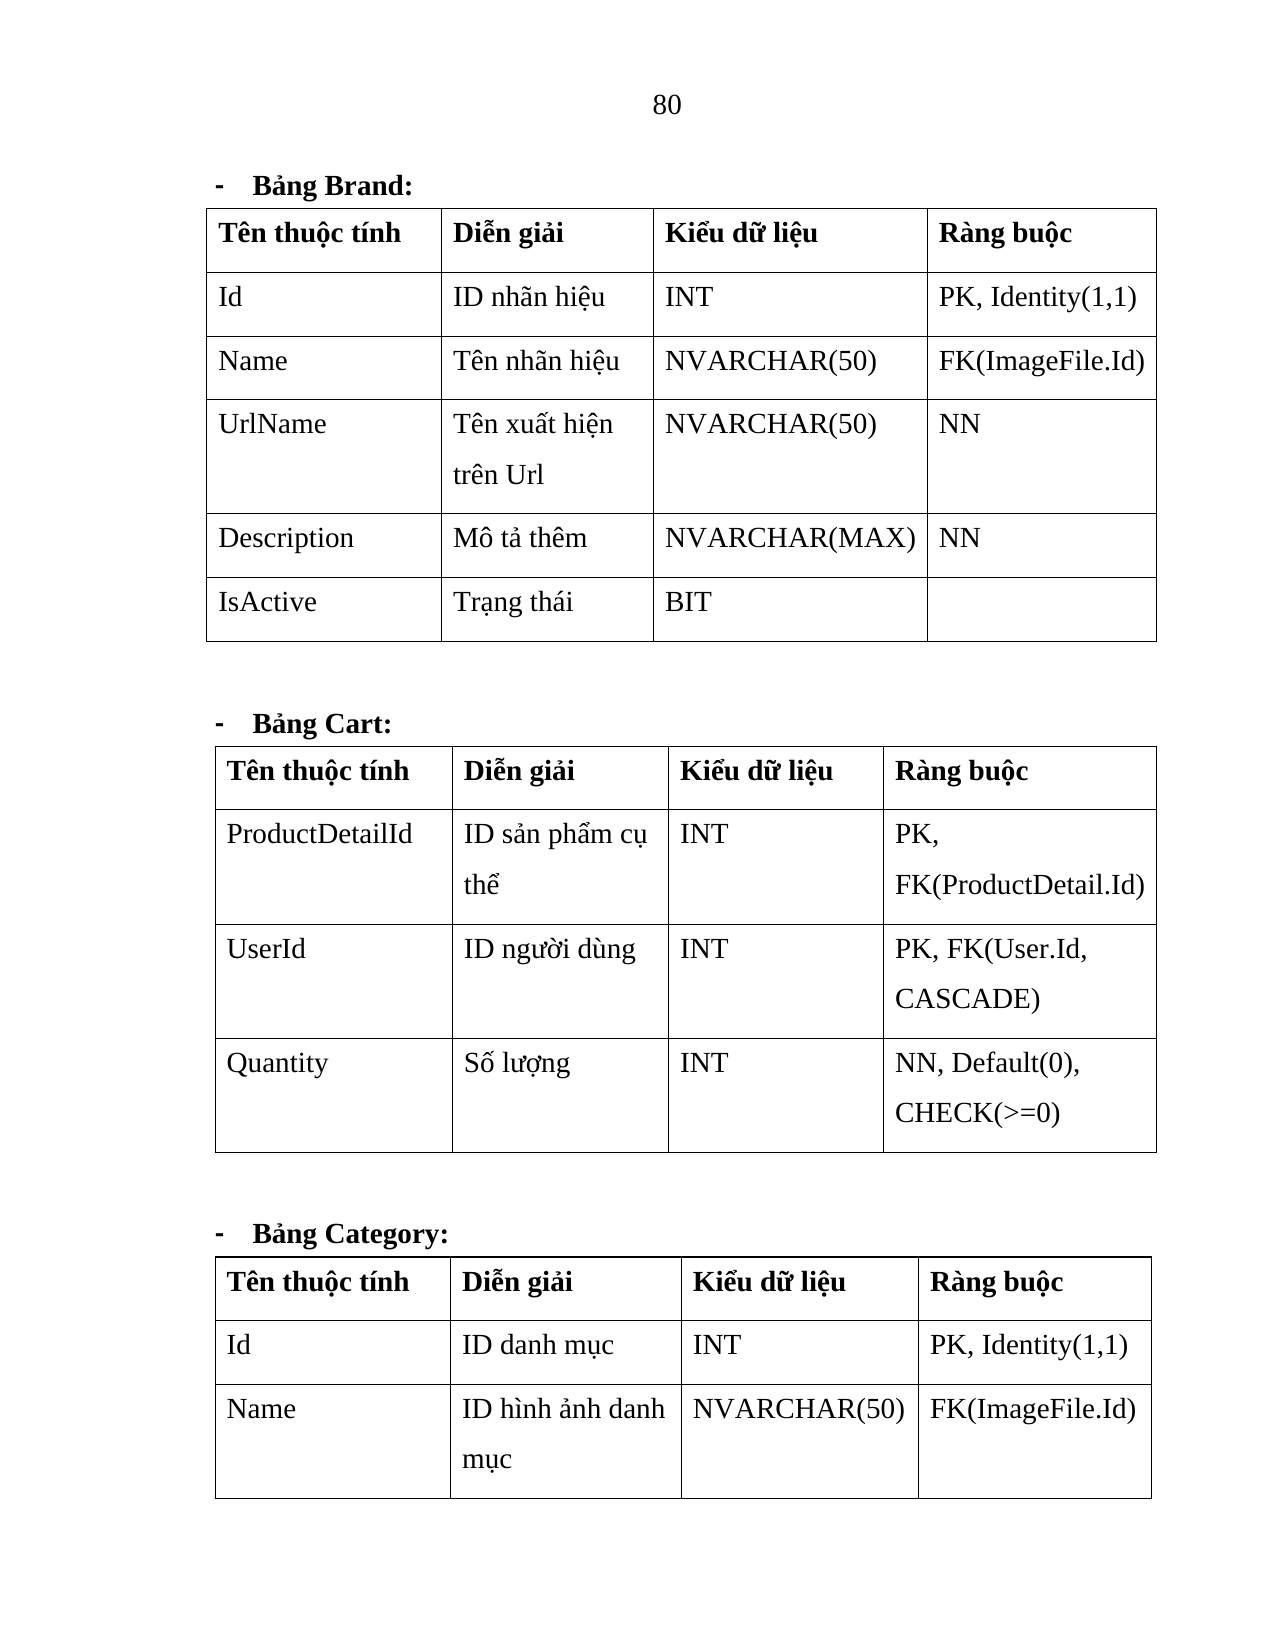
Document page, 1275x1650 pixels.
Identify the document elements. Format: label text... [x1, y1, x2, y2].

table_cell Trạng thái [442, 578, 653, 641]
table_header Kiểu dữ liệu [669, 747, 883, 809]
table_cell PK, Identity(1,1) [919, 1321, 1151, 1384]
table_cell Description [207, 514, 441, 577]
table_header Ràng buộc [884, 747, 1156, 809]
table_cell Tên xuất hiện trên Url [442, 400, 653, 513]
list Bảng Category: [215, 1215, 1157, 1251]
table_cell Quantity [216, 1039, 452, 1152]
table_cell Số lượng [453, 1039, 668, 1152]
table_cell UrlName [207, 400, 441, 513]
table_header Ràng buộc [919, 1258, 1151, 1320]
table_cell ID nhãn hiệu [442, 273, 653, 336]
table_cell PK, FK(User.Id, CASCADE) [884, 925, 1156, 1037]
table_header Kiểu dữ liệu [654, 209, 927, 272]
table_cell NN [928, 400, 1156, 513]
table_cell Tên nhãn hiệu [442, 337, 653, 399]
table_cell PK, Identity(1,1) [928, 273, 1156, 336]
table_header Kiểu dữ liệu [682, 1258, 918, 1320]
list Bảng Brand: [215, 167, 1157, 203]
table_cell IsActive [207, 578, 441, 641]
table_cell ProductDetailId [216, 810, 452, 923]
table_cell NN [928, 514, 1156, 577]
table_header Diễn giải [442, 209, 653, 272]
table_cell FK(ImageFile.Id) [919, 1385, 1151, 1498]
table_cell PK, FK(ProductDetail.Id) [884, 810, 1156, 923]
table_cell NN, Default(0), CHECK(>=0) [884, 1039, 1156, 1152]
table_cell FK(ImageFile.Id) [928, 337, 1156, 399]
table_header Tên thuộc tính [216, 1258, 450, 1320]
table_header Ràng buộc [928, 209, 1156, 272]
table_cell ID người dùng [453, 925, 668, 1037]
table_cell INT [654, 273, 927, 336]
table_cell Id [207, 273, 441, 336]
table_cell [928, 578, 1156, 641]
table_cell ID hình ảnh danh mục [451, 1385, 681, 1498]
table_cell BIT [654, 578, 927, 641]
table_cell NVARCHAR(50) [654, 400, 927, 513]
table_cell UserId [216, 925, 452, 1037]
table_header Tên thuộc tính [216, 747, 452, 809]
table_cell Id [216, 1321, 450, 1384]
table_cell NVARCHAR(MAX) [654, 514, 927, 577]
table_cell Name [216, 1385, 450, 1498]
table_cell Name [207, 337, 441, 399]
table_cell INT [669, 810, 883, 923]
table_cell ID danh mục [451, 1321, 681, 1384]
table_header Diễn giải [451, 1258, 681, 1320]
table_cell INT [669, 1039, 883, 1152]
table_cell INT [682, 1321, 918, 1384]
table_cell NVARCHAR(50) [682, 1385, 918, 1498]
table_header Tên thuộc tính [207, 209, 441, 272]
table_header Diễn giải [453, 747, 668, 809]
table_cell NVARCHAR(50) [654, 337, 927, 399]
table_cell INT [669, 925, 883, 1037]
table_cell Mô tả thêm [442, 514, 653, 577]
list Bảng Cart: [215, 705, 1157, 740]
table_cell ID sản phẩm cụ thể [453, 810, 668, 923]
